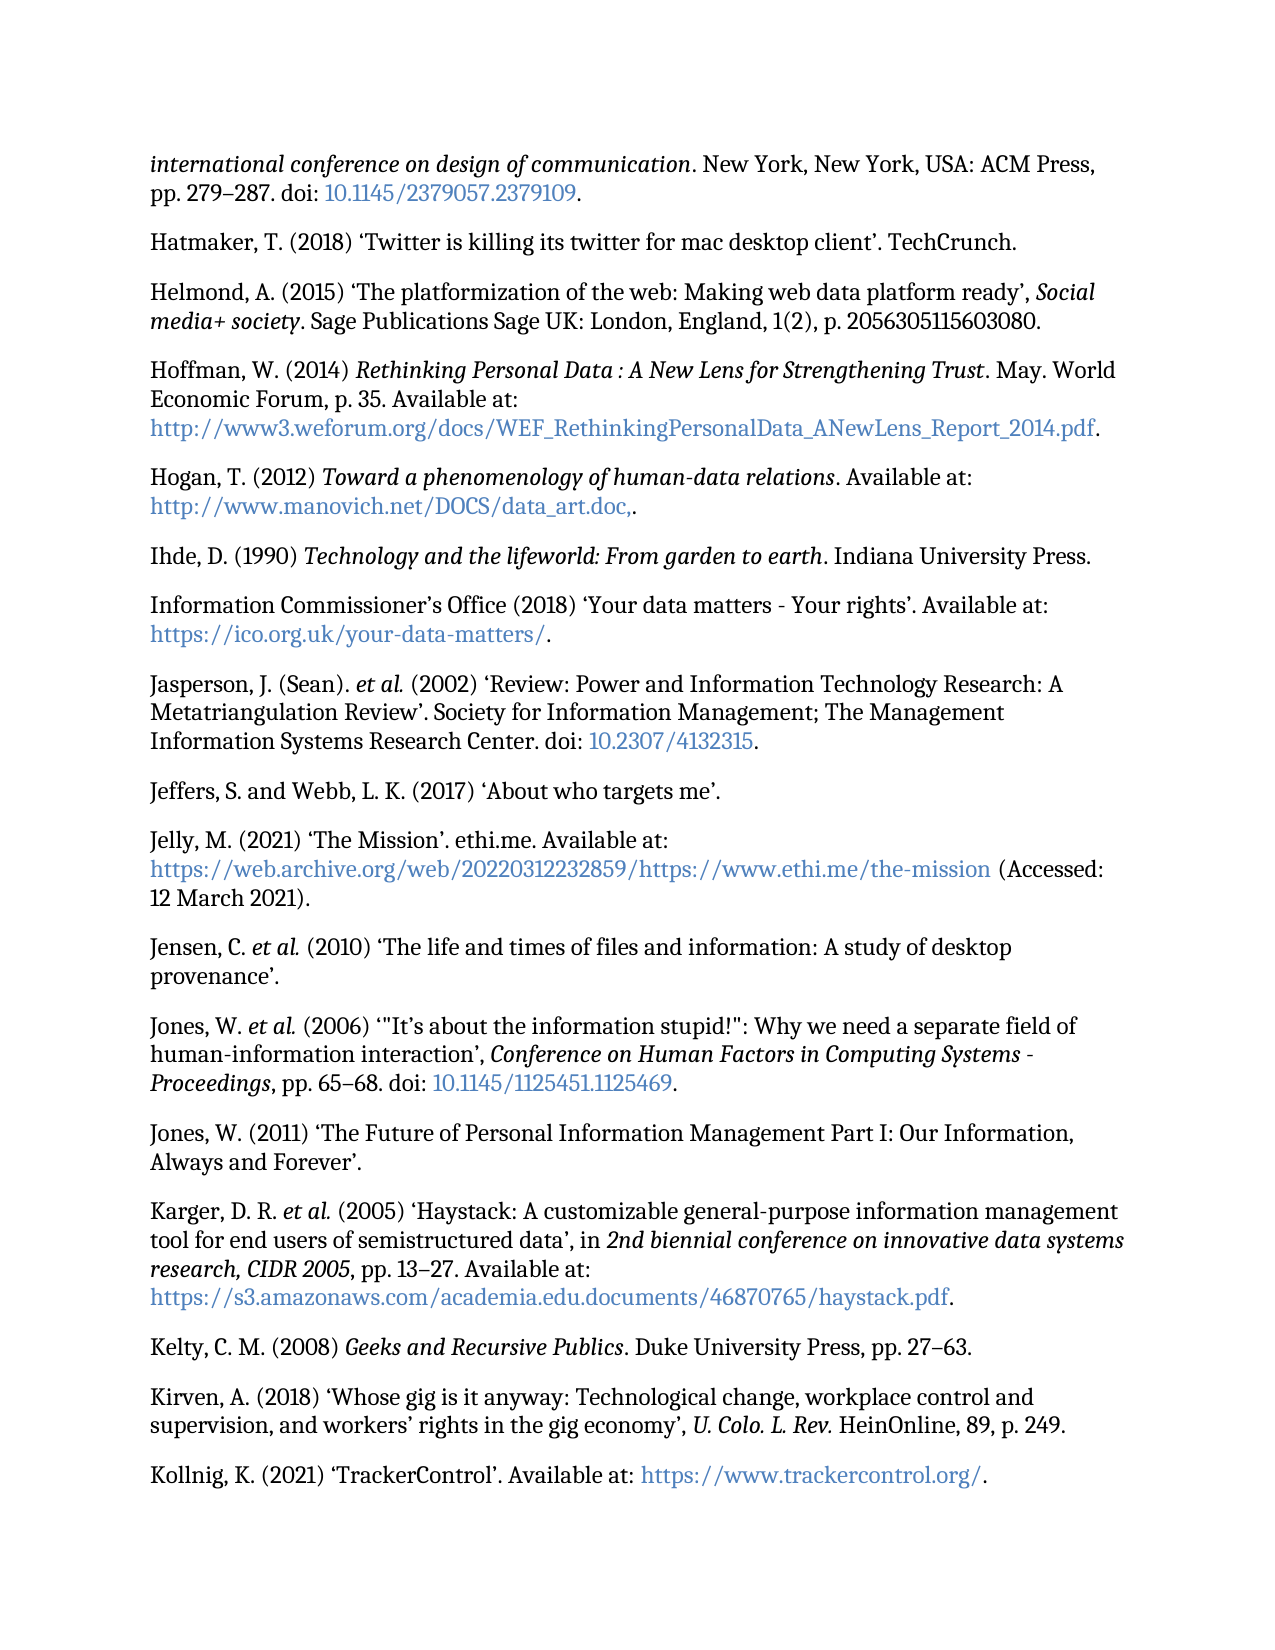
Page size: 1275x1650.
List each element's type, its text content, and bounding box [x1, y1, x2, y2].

text Jelly, M. (2021) ‘The Mission’. ethi.me. Available at: https://web.archive.org/web/20220312232859/https://www.ethi.me/the-mission (Accessed: 12 March 2021). [150, 826, 1125, 912]
text Jasperson, J. (Sean). et al. (2002) ‘Review: Power and Information Technology Research: A Metatriangulation Review’. Society for Information Management; The Management Information Systems Research Center. doi: 10.2307/4132315. [150, 669, 1125, 756]
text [150, 150, 1125, 207]
text Kollnig, K. (2021) ‘TrackerControl’. Available at: https://www.trackercontrol.org/. [150, 1461, 1125, 1489]
text Ihde, D. (1990) Technology and the lifeworld: From garden to earth. Indiana University Press. [150, 542, 1125, 570]
text Jensen, C. et al. (2010) ‘The life and times of files and information: A study of desktop provenance’. [150, 933, 1125, 991]
text Jones, W. et al. (2006) ‘"It’s about the information stupid!": Why we need a separate field of human-information interaction’, Conference on Human Factors in Computing Systems - Proceedings, pp. 65–68. doi: 10.1145/1125451.1125469. [150, 1012, 1125, 1098]
text Hoffman, W. (2014) Rethinking Personal Data : A New Lens for Strengthening Trust. May. World Economic Forum, p. 35. Available at: http://www3.weforum.org/docs/WEF_RethinkingPersonalData_ANewLens_Report_2014.pdf. [150, 356, 1125, 442]
text Helmond, A. (2015) ‘The platformization of the web: Making web data platform ready’, Social media+ society. Sage Publications Sage UK: London, England, 1(2), p. 2056305115603080. [150, 278, 1125, 335]
text Kelty, C. M. (2008) Geeks and Recursive Publics. Duke University Press, pp. 27–63. [150, 1333, 1125, 1362]
text Jones, W. (2011) ‘The Future of Personal Information Management Part I: Our Information, Always and Forever’. [150, 1119, 1125, 1176]
text Hatmaker, T. (2018) ‘Twitter is killing its twitter for mac desktop client’. TechCrunch. [150, 228, 1125, 257]
text Karger, D. R. et al. (2005) ‘Haystack: A customizable general-purpose information management tool for end users of semistructured data’, in 2nd biennial conference on innovative data systems research, CIDR 2005, pp. 13–27. Available at: https://s3.amazonaws.com/academia.edu.documents/46870765/haystack.pdf. [150, 1197, 1125, 1312]
text Kirven, A. (2018) ‘Whose gig is it anyway: Technological change, workplace control and supervision, and workers’ rights in the gig economy’, U. Colo. L. Rev. HeinOnline, 89, p. 249. [150, 1382, 1125, 1440]
text Information Commissioner’s Office (2018) ‘Your data matters - Your rights’. Available at: https://ico.org.uk/your-data-matters/. [150, 591, 1125, 649]
text Jeffers, S. and Webb, L. K. (2017) ‘About who targets me’. [150, 777, 1125, 805]
text Hogan, T. (2012) Toward a phenomenology of human-data relations. Available at: http://www.manovich.net/DOCS/data_art.doc,. [150, 463, 1125, 521]
